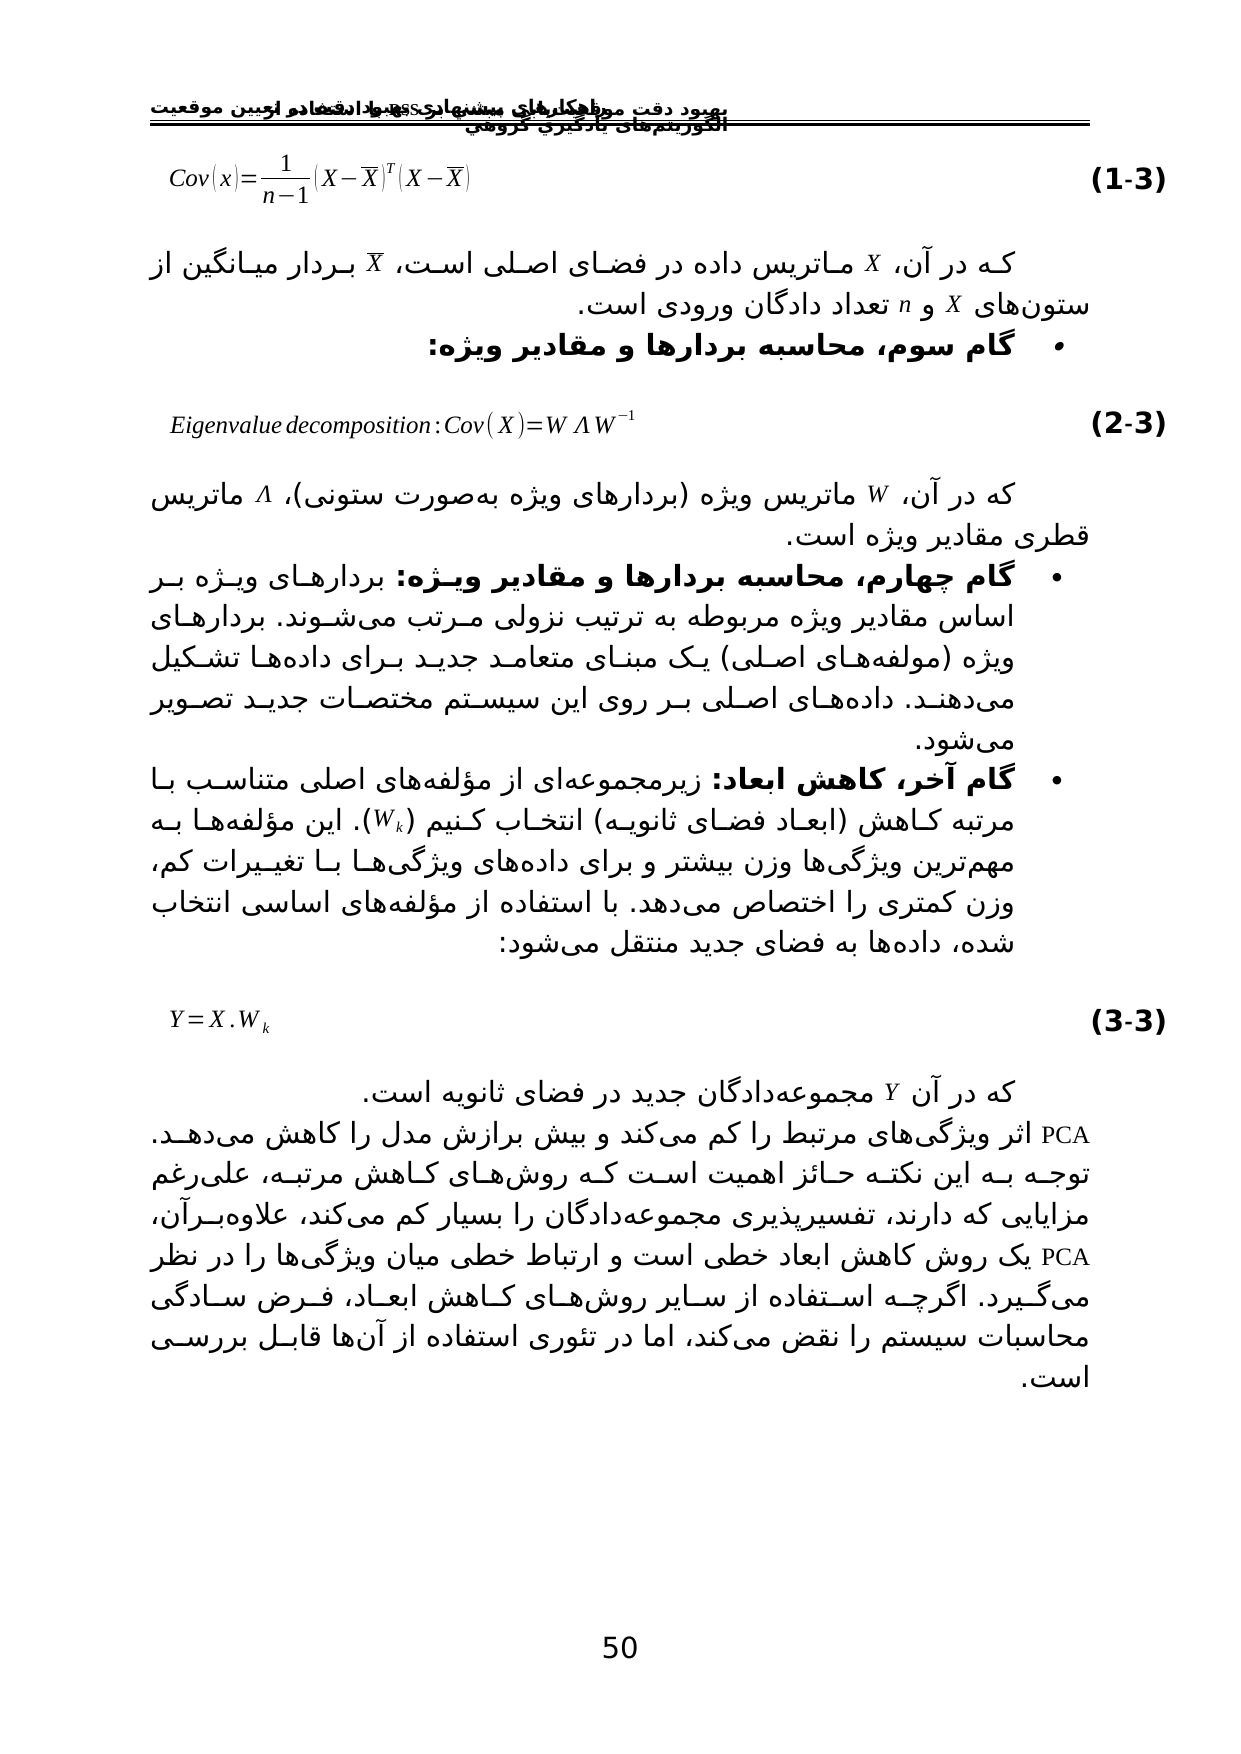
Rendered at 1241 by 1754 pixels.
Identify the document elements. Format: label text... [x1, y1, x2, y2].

text PCA اثر ویژگی‌های مرتبط را کم می‌کند و بیش برازش مدل را کاهش می‌دهد. توجه به این نکته حائز اهمیت است که روش‌های کاهش مرتبه، علی‌رغم مزایایی که دارند، تفسیرپذیری مجموعه‌دادگان را بسیار کم می‌کند، علاوه‌برآن، PCA یک روش کاهش ابعاد خطی است و ارتباط خطی میان ویژگی‌ها را در نظر می‌گیرد. اگرچه استفاده از سایر روش‌های کاهش ابعاد، فرض سادگی محاسبات سیستم را نقض می‌کند، اما در تئوری استفاده از آن‌ها قابل بررسی است. [150, 1116, 1090, 1394]
list گام چهارم، محاسبه بردارها و مقادیر ویژه: بردارهای ویژه بر اساس مقادیر ویژه مربوطه به ترتیب نزولی مرتب می‌شوند. بردارهای ویژه (مولفه‌های اصلی) یک مبنای متعامد جدید برای داده‌ها تشکیل می‌دهند. داده‌های اصلی بر روی این سیستم مختصات جدید تصویر می‌شود. [150, 559, 1053, 756]
text که در آن مجموعه‌دادگان جدید در فضای ثانویه است. [150, 1075, 1090, 1109]
text که در آن، ماتریس ویژه (بردارهای ویژه به‌صورت ستونی)، ماتریس قطری مقادیر ویژه است. [150, 478, 1090, 552]
list گام آخر، کاهش ابعاد: زیرمجموعه‌ای از مؤلفه‌های اصلی متناسب با مرتبه کاهش (ابعاد فضای ثانویه) انتخاب کنیم (). این مؤلفه‌ها به مهم‌ترین ویژگی‌ها وزن بیشتر و برای داده‌های ویژگی‌ها با تغییرات کم، وزن کمتری را اختصاص می‌دهد. با استفاده از مؤلفه‌های اساسی انتخاب شده، داده‌ها به فضای جدید منتقل می‌شود: [150, 763, 1053, 959]
text که در آن، ماتریس داده در فضای اصلی است، بردار میانگین از ستون‌های و تعداد دادگان ورودی است. [150, 246, 1090, 321]
list گام سوم، محاسبه بردارها و مقادیر ویژه: [150, 328, 1053, 362]
